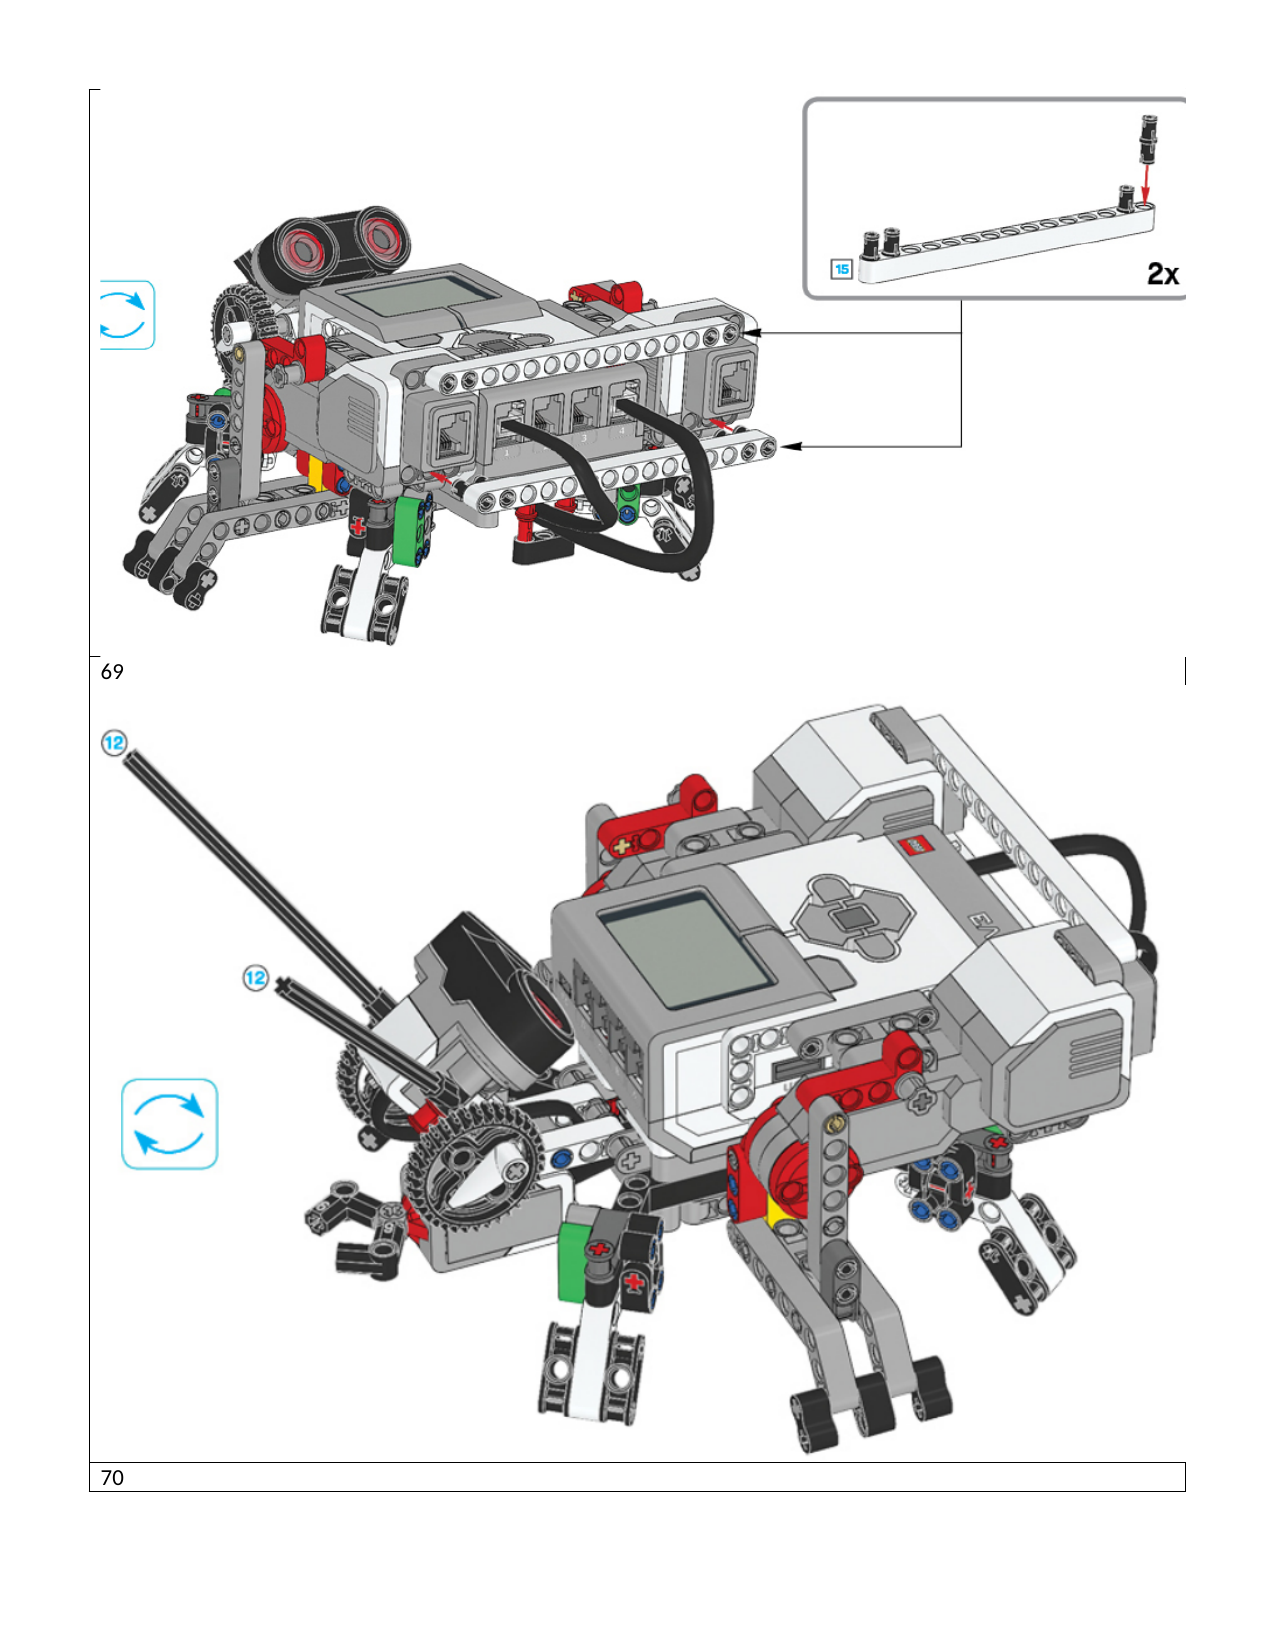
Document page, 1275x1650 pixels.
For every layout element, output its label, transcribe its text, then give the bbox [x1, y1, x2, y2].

table_cell 70 [90, 1463, 1185, 1491]
table_cell 69 [90, 657, 1185, 1462]
picture [100, 89, 1186, 657]
picture [100, 685, 1186, 1462]
